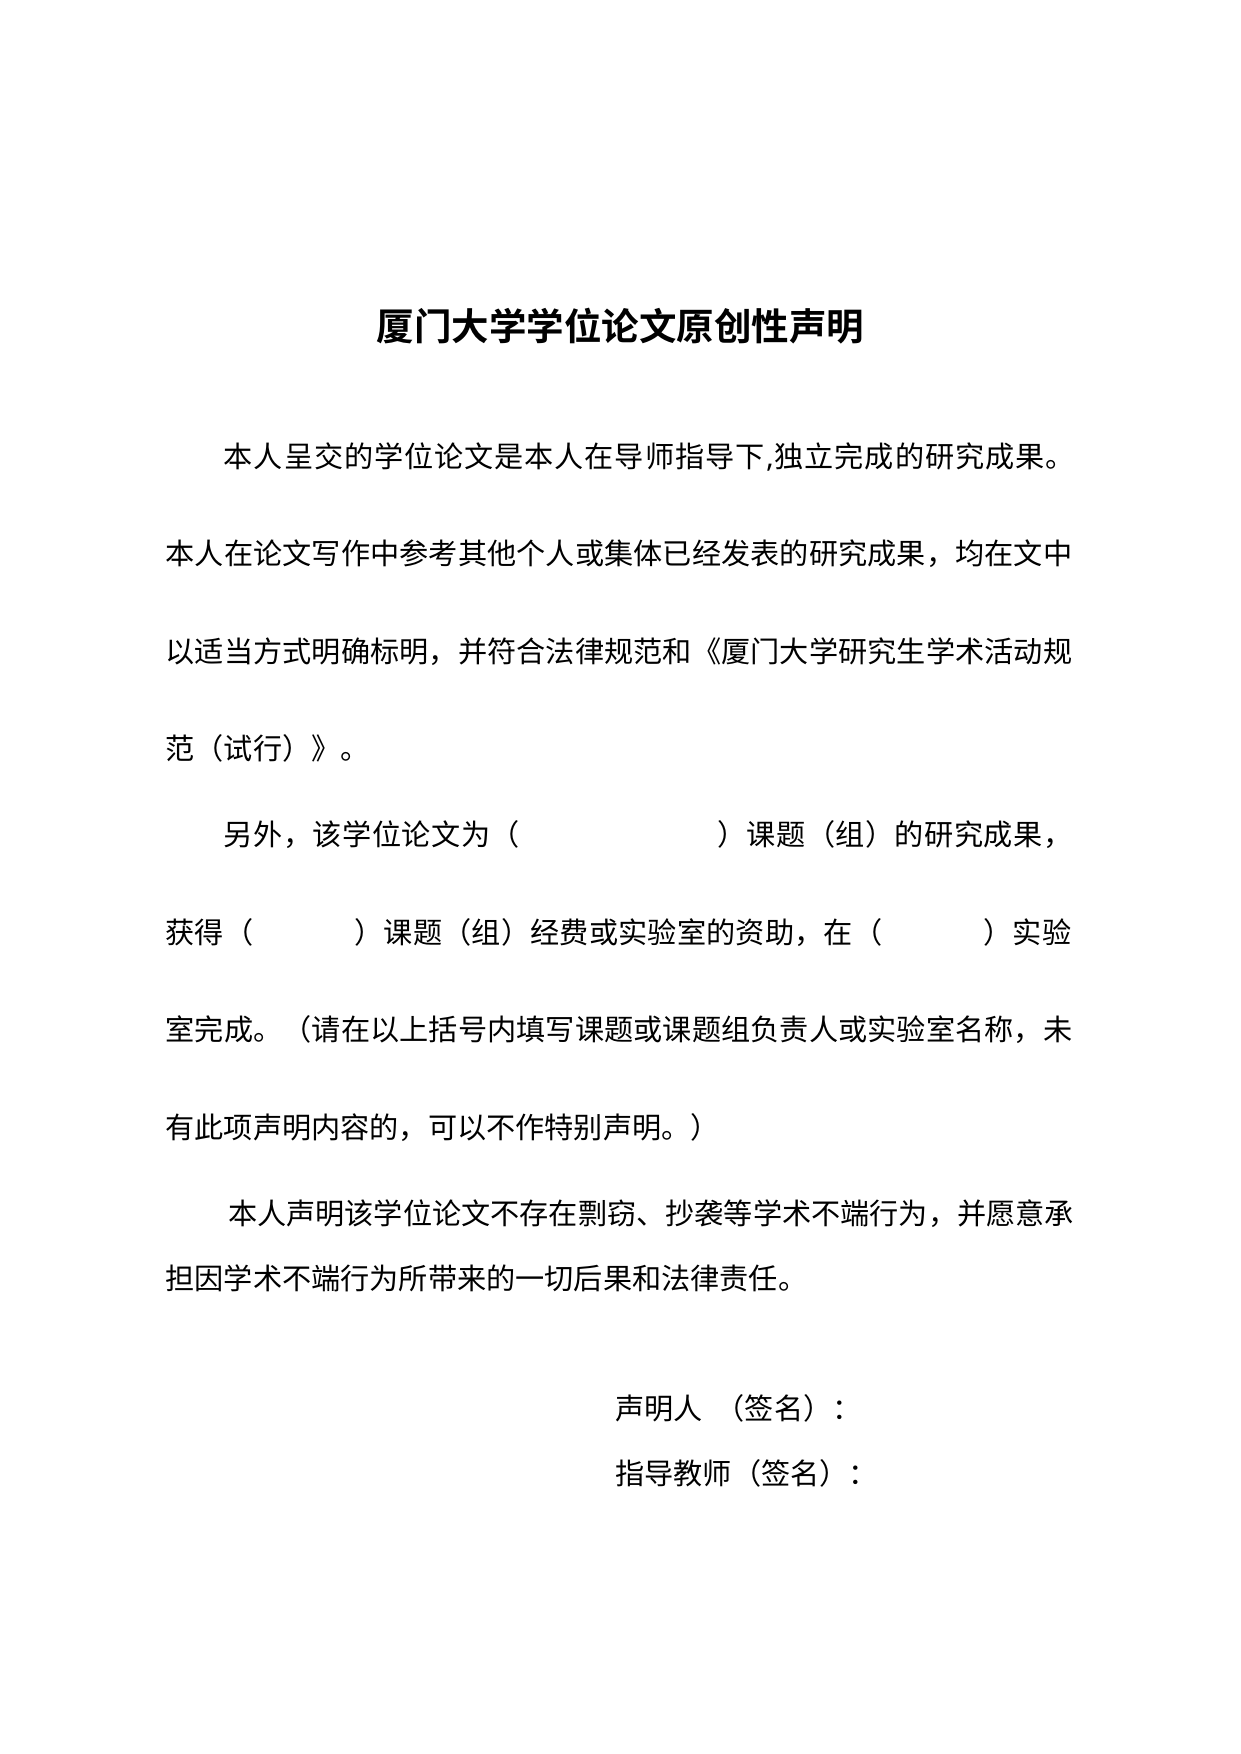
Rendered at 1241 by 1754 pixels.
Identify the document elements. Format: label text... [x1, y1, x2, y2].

text 厦门大学学位论文原创性声明 [165, 292, 1075, 357]
text 声明人 （签名）： [165, 1374, 1075, 1439]
text 本人呈交的学位论文是本人在导师指导下,独立完成的研究成果。本人在论文写作中参考其他个人或集体已经发表的研究成果，均在文中以适当方式明确标明，并符合法律规范和《厦门大学研究生学术活动规范（试行）》。 [165, 422, 1075, 779]
text 本人声明该学位论文不存在剽窃、抄袭等学术不端行为，并愿意承担因学术不端行为所带来的一切后果和法律责任。 [165, 1179, 1075, 1309]
text 指导教师（签名）： [165, 1439, 1075, 1504]
text 另外，该学位论文为（ ）课题（组）的研究成果，获得（ ）课题（组）经费或实验室的资助，在（ ）实验室完成。（请在以上括号内填写课题或课题组负责人或实验室名称，未有此项声明内容的，可以不作特别声明。） [165, 801, 1075, 1158]
